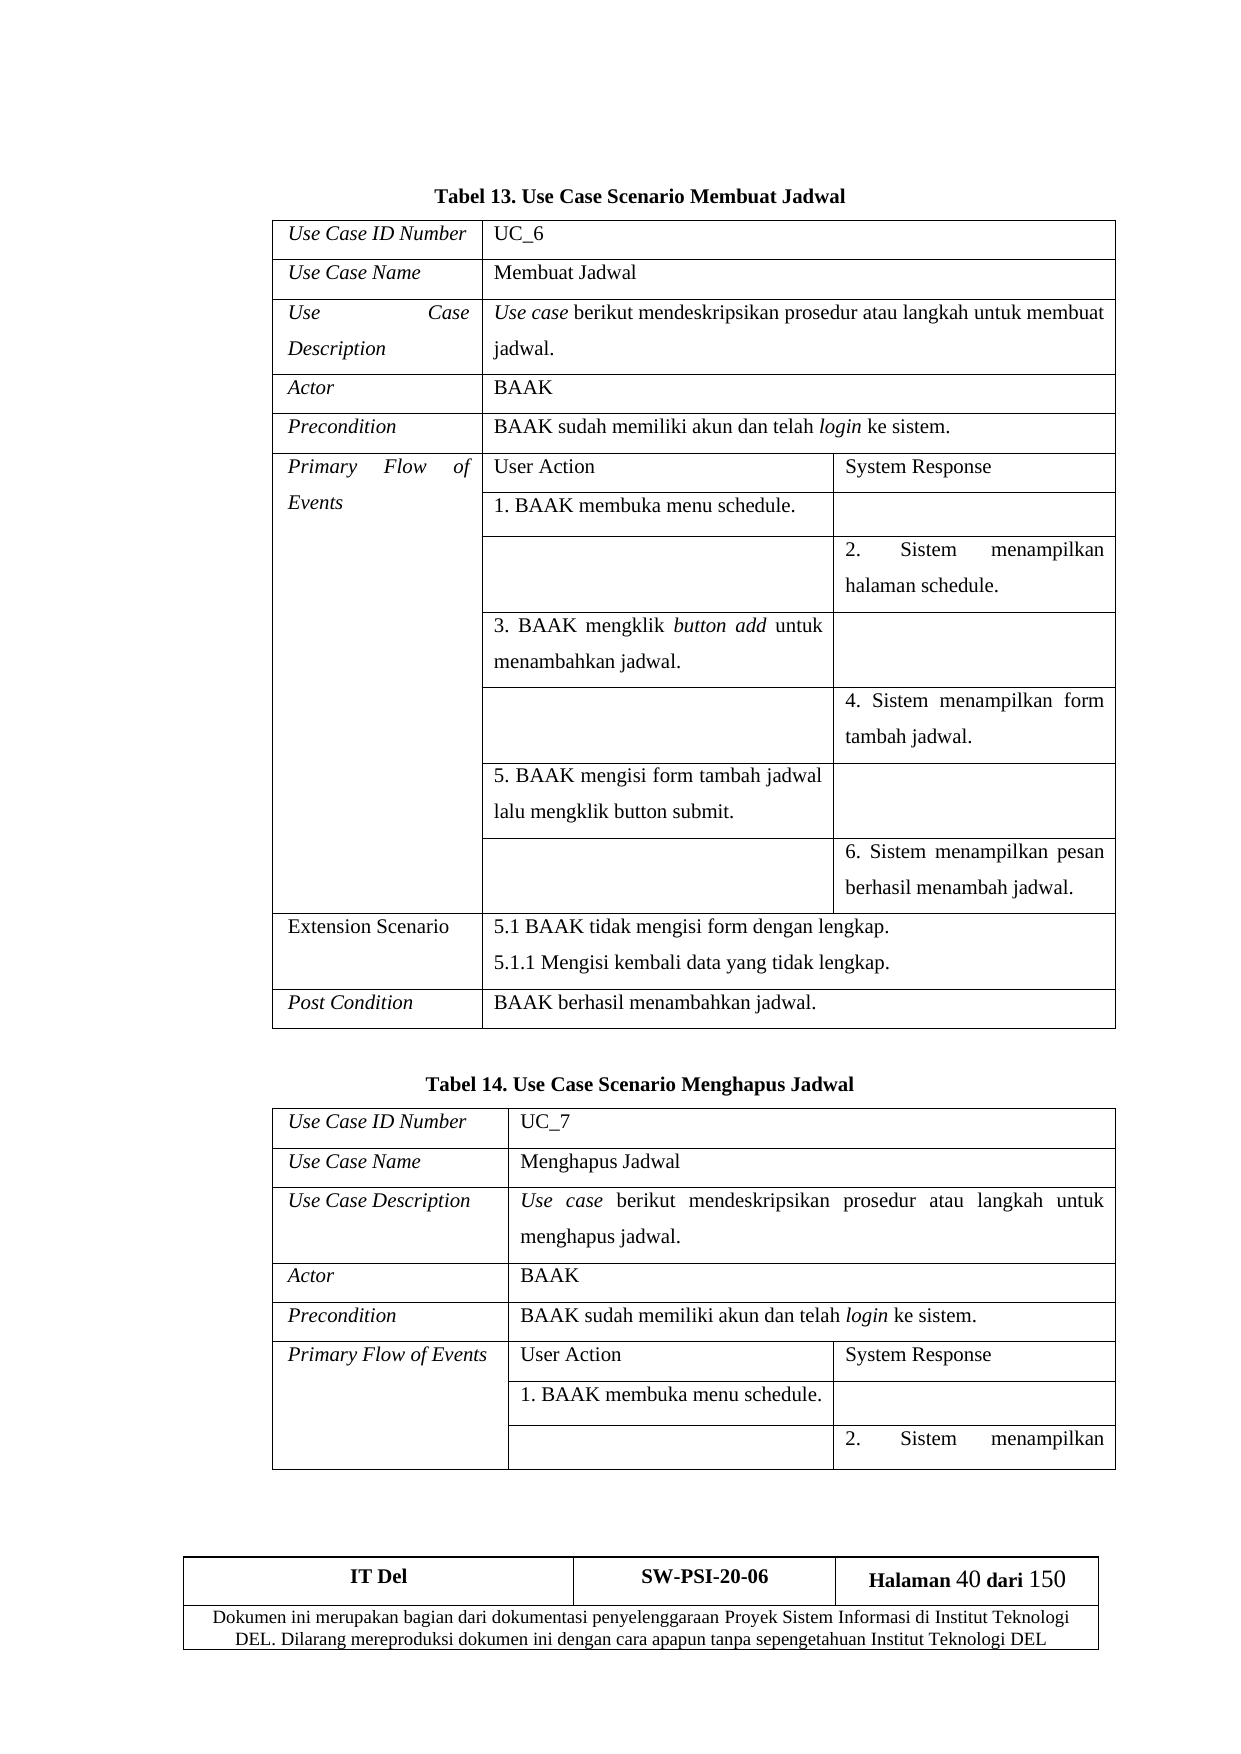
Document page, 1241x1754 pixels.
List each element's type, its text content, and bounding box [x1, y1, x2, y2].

table_cell Primary Flow of Events [273, 454, 482, 913]
text Tabel 14. Use Case Scenario Menghapus Jadwal [187, 1072, 1092, 1096]
table_cell BAAK sudah memiliki akun dan telah login ke sistem. [483, 414, 1115, 453]
table_cell Membuat Jadwal [483, 260, 1115, 298]
table_cell [834, 493, 1115, 536]
table_header UC_6 [483, 221, 1115, 259]
table_cell 5.1 BAAK tidak mengisi form dengan lengkap. 5.1.1 Mengisi kembali data yang tidak lengkap. [483, 914, 1115, 989]
table_cell Use case berikut mendeskripsikan prosedur atau langkah untuk membuat jadwal. [483, 300, 1115, 374]
table_cell Menghapus Jadwal [509, 1149, 1115, 1187]
table_header UC_7 [509, 1109, 1115, 1148]
table_cell Primary Flow of Events [273, 1342, 508, 1469]
table_cell Use Case Name [273, 1149, 508, 1187]
table_cell [834, 613, 1115, 687]
table_cell 2. Sistem menampilkan halaman schedule. [834, 537, 1115, 612]
table_cell [834, 1382, 1115, 1424]
table_cell BAAK berhasil menambahkan jadwal. [483, 990, 1115, 1028]
table_cell [834, 764, 1115, 838]
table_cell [834, 1426, 1115, 1469]
table_cell 5. BAAK mengisi form tambah jadwal lalu mengklik button submit. [483, 764, 833, 838]
table_cell Actor [273, 1264, 508, 1302]
table_cell Precondition [273, 414, 482, 453]
table_cell 6. Sistem menampilkan pesan berhasil menambah jadwal. [834, 839, 1115, 913]
table_cell [483, 688, 833, 762]
table_cell [483, 839, 833, 913]
table_cell 1. BAAK membuka menu schedule. [483, 493, 833, 536]
text Tabel 13. Use Case Scenario Membuat Jadwal [187, 184, 1092, 208]
table_cell User Action [483, 454, 833, 492]
table_cell System Response [834, 454, 1115, 492]
table_cell Use Case Description [273, 300, 482, 374]
table_cell BAAK [509, 1264, 1115, 1302]
table_cell [509, 1426, 833, 1469]
table_cell 4. Sistem menampilkan form tambah jadwal. [834, 688, 1115, 762]
table_cell Use Case Name [273, 260, 482, 298]
table_header Use Case ID Number [273, 1109, 508, 1148]
table_cell 3. BAAK mengklik button add untuk menambahkan jadwal. [483, 613, 833, 687]
table_header Use Case ID Number [273, 221, 482, 259]
table_cell Use case berikut mendeskripsikan prosedur atau langkah untuk menghapus jadwal. [509, 1188, 1115, 1262]
table_cell Extension Scenario [273, 914, 482, 989]
table_cell Precondition [273, 1303, 508, 1341]
table_cell BAAK sudah memiliki akun dan telah login ke sistem. [509, 1303, 1115, 1341]
table_cell [483, 537, 833, 612]
table_cell BAAK [483, 375, 1115, 413]
table_cell Use Case Description [273, 1188, 508, 1262]
table_cell System Response [834, 1342, 1115, 1381]
table_cell Post Condition [273, 990, 482, 1028]
table_cell Actor [273, 375, 482, 413]
table_cell 1. BAAK membuka menu schedule. [509, 1382, 833, 1424]
table_cell User Action [509, 1342, 833, 1381]
